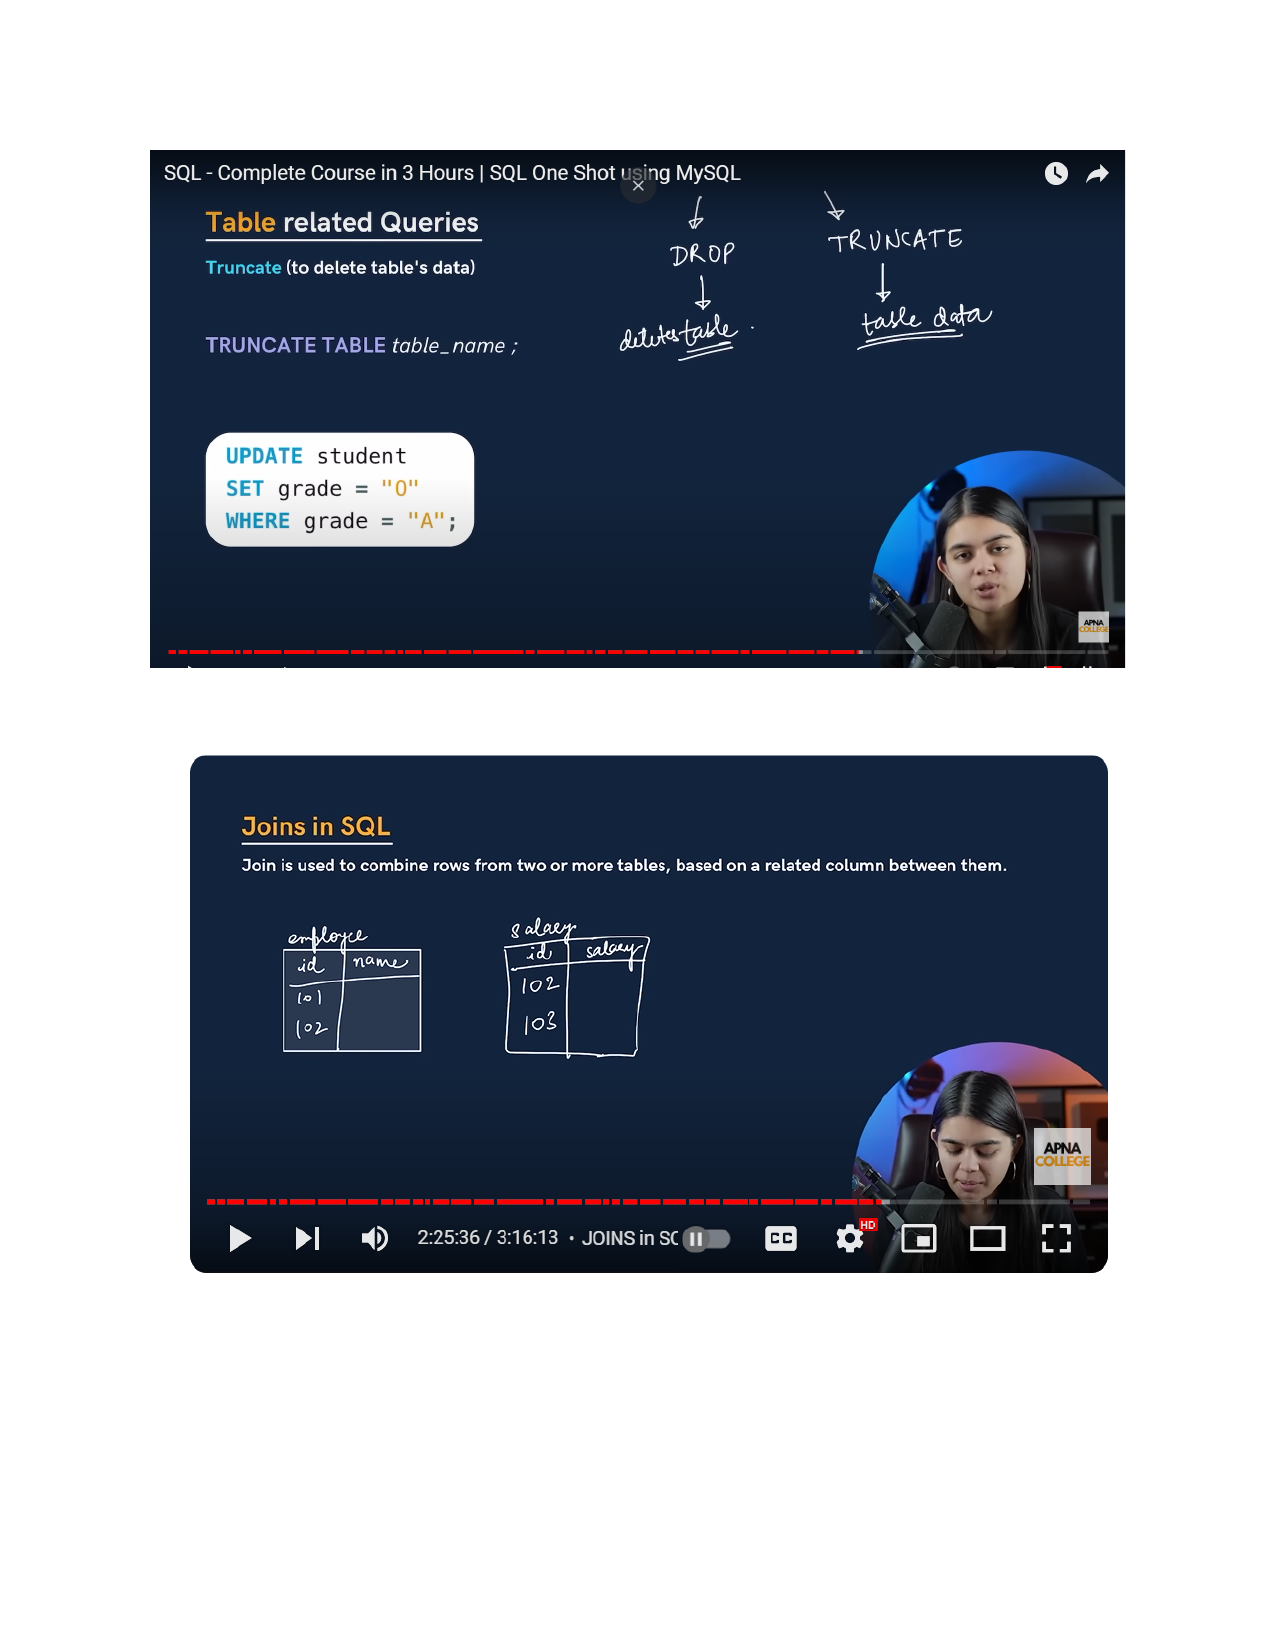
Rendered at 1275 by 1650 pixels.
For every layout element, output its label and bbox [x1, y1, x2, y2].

picture [150, 150, 1125, 668]
picture [150, 733, 1125, 1275]
